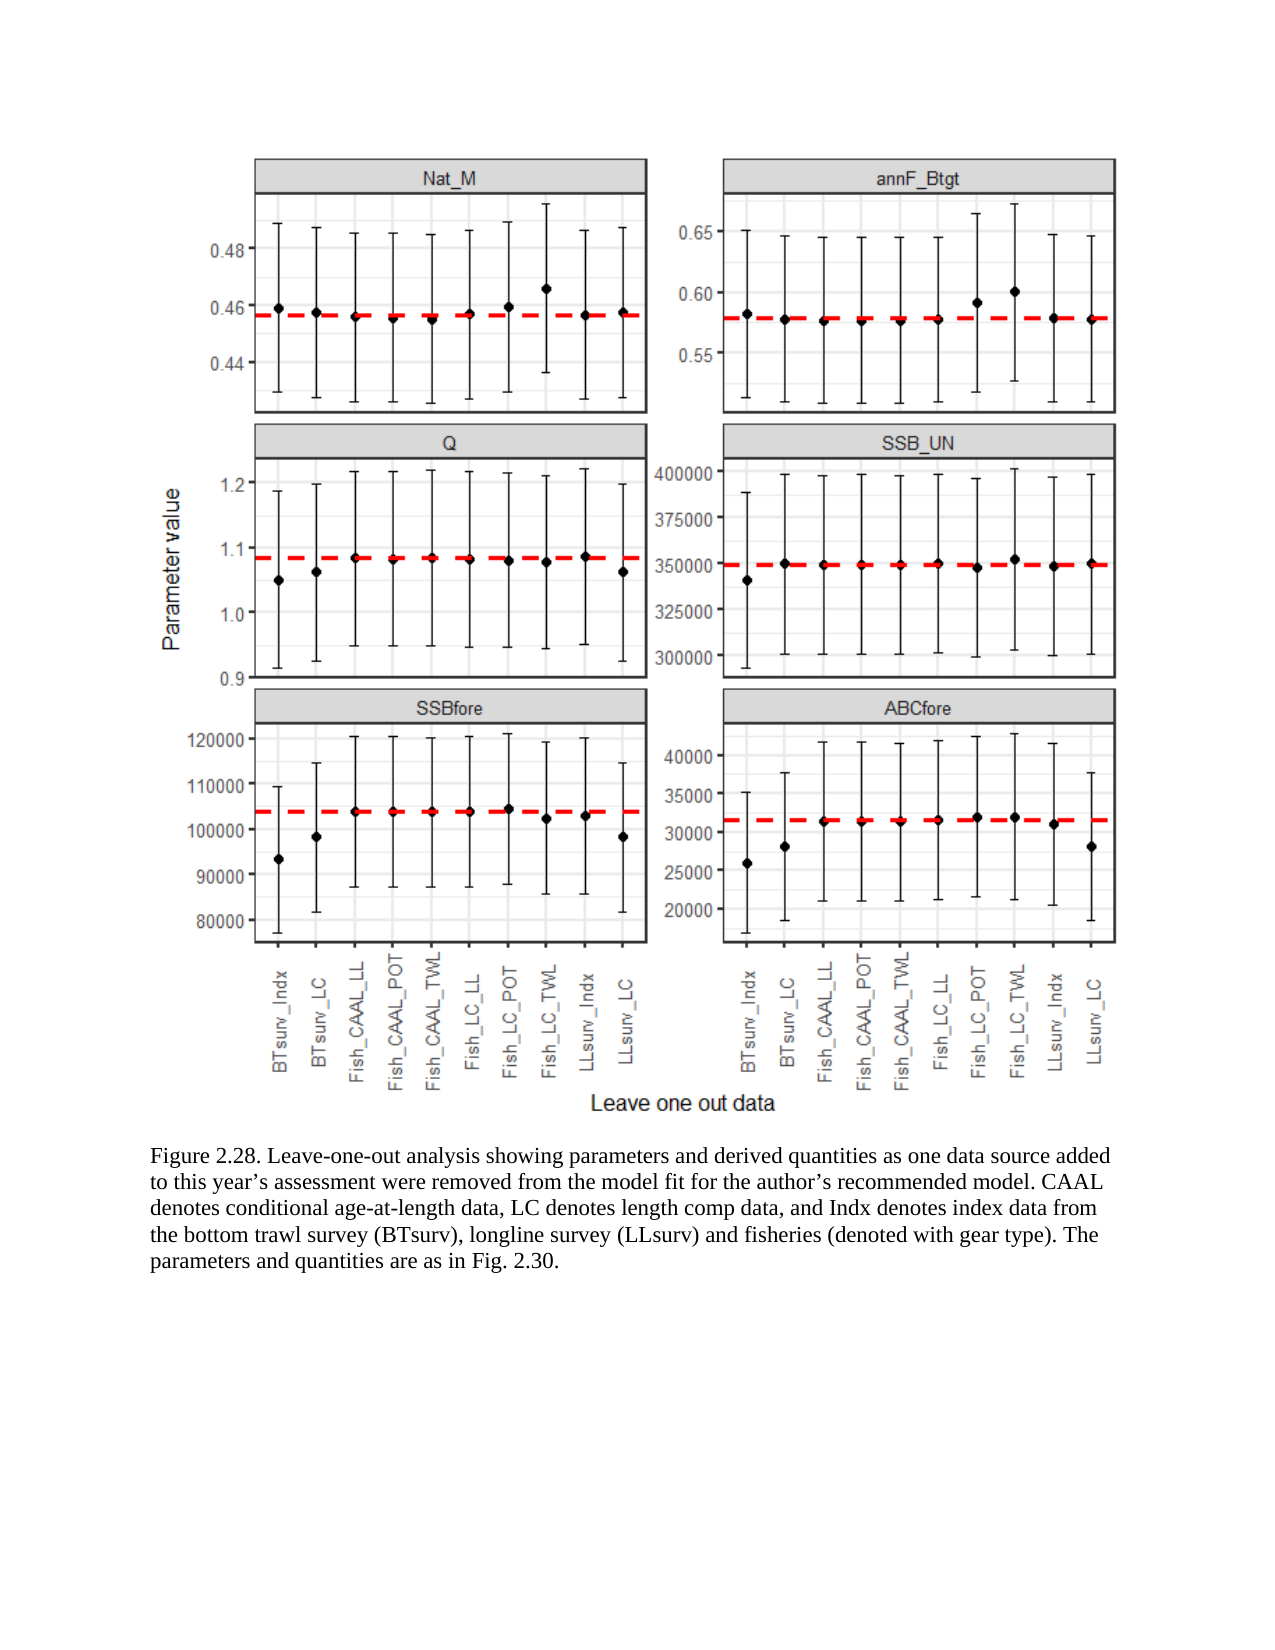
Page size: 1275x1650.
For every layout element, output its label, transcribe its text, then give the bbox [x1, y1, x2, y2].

picture [150, 150, 1125, 1125]
subtitle Figure 2.28. Leave-one-out analysis showing parameters and derived quantities as one data source added to this year’s assessment were removed from the model fit for the author’s recommended model. CAAL denotes conditional age-at-length data, LC denotes length comp data, and Indx denotes index data from the bottom trawl survey (BTsurv), longline survey (LLsurv) and fisheries (denoted with gear type). The parameters and quantities are as in Fig. 2.30. [150, 1142, 1125, 1273]
